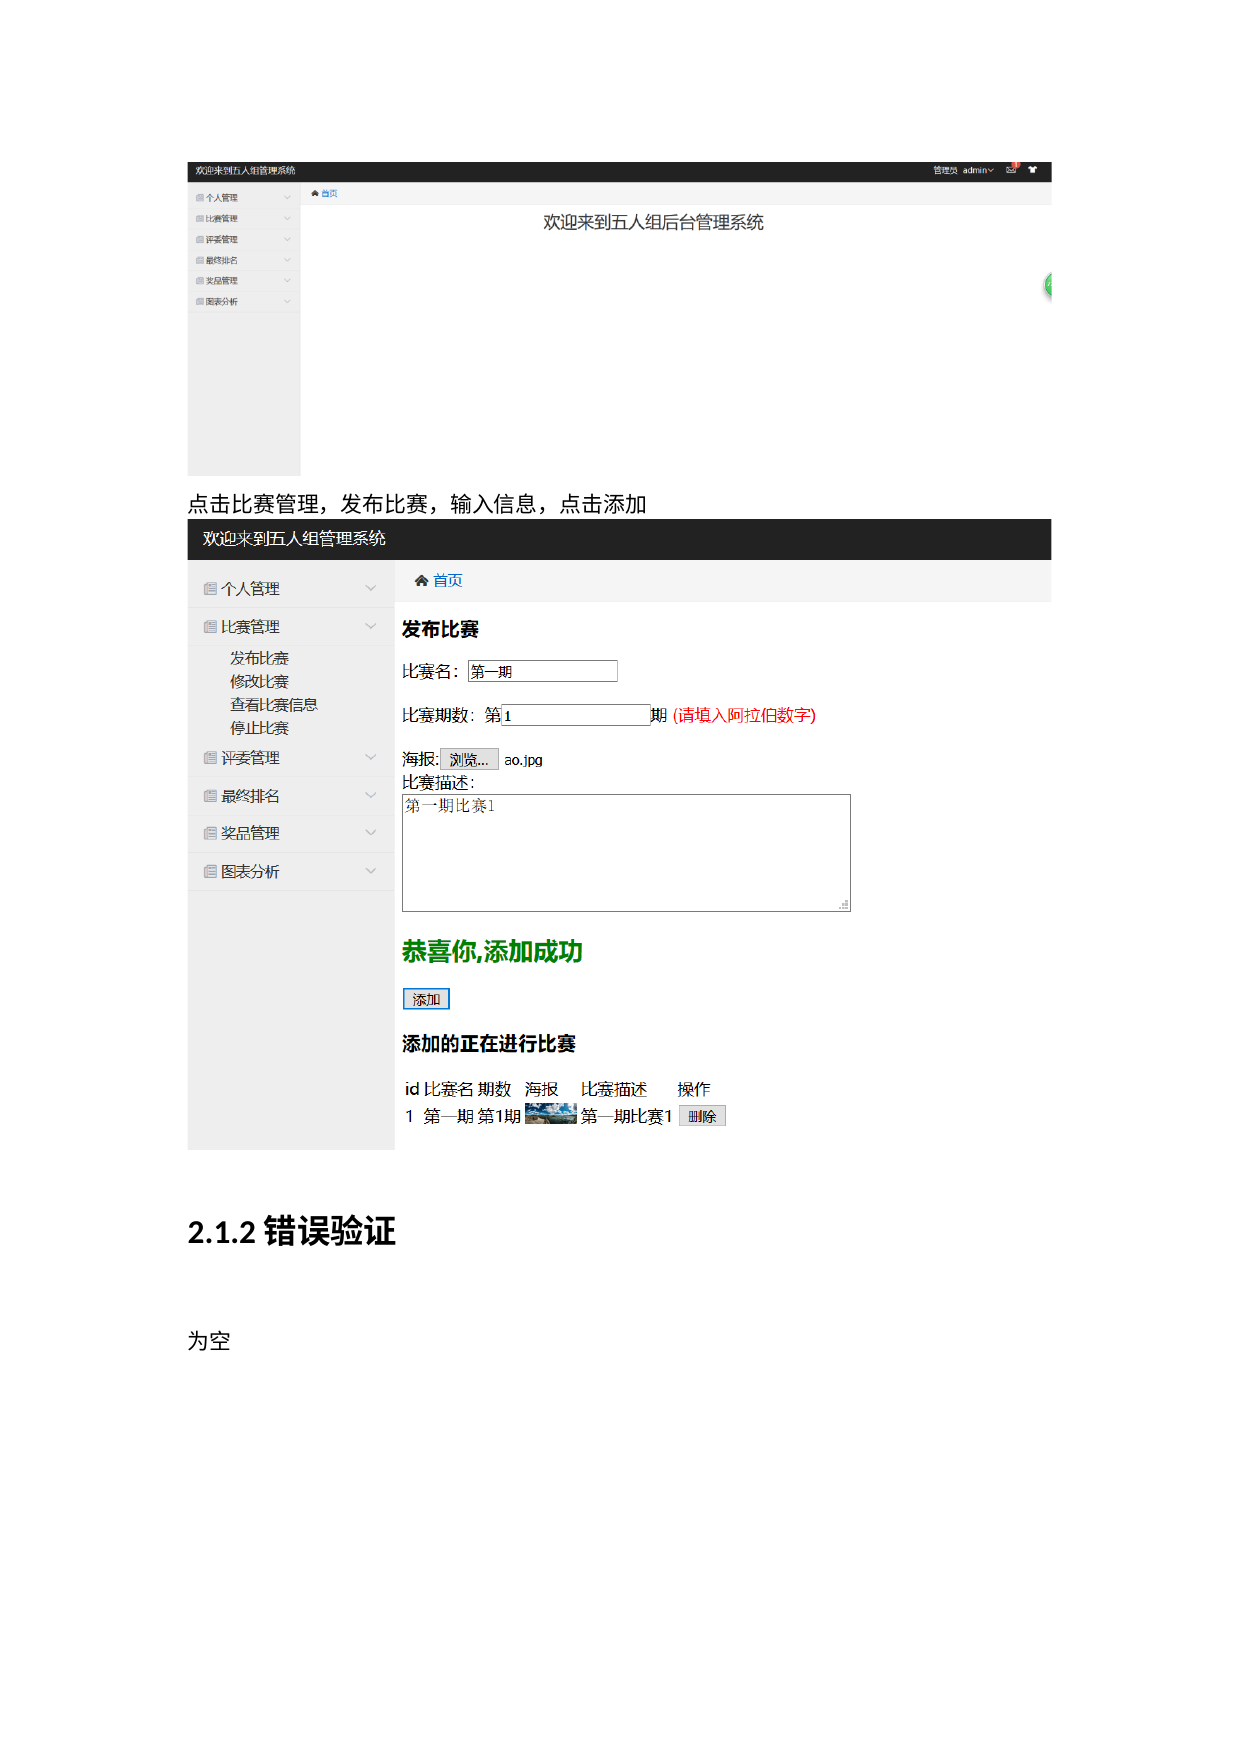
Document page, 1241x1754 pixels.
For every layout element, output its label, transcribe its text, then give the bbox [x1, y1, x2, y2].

picture [187, 162, 1052, 476]
subtitle 2.1.2 错误验证 [187, 1197, 1053, 1262]
picture [187, 519, 1052, 1150]
text 点击比赛管理，发布比赛，输入信息，点击添加 [187, 487, 1053, 519]
text 为空 [187, 1323, 1053, 1356]
